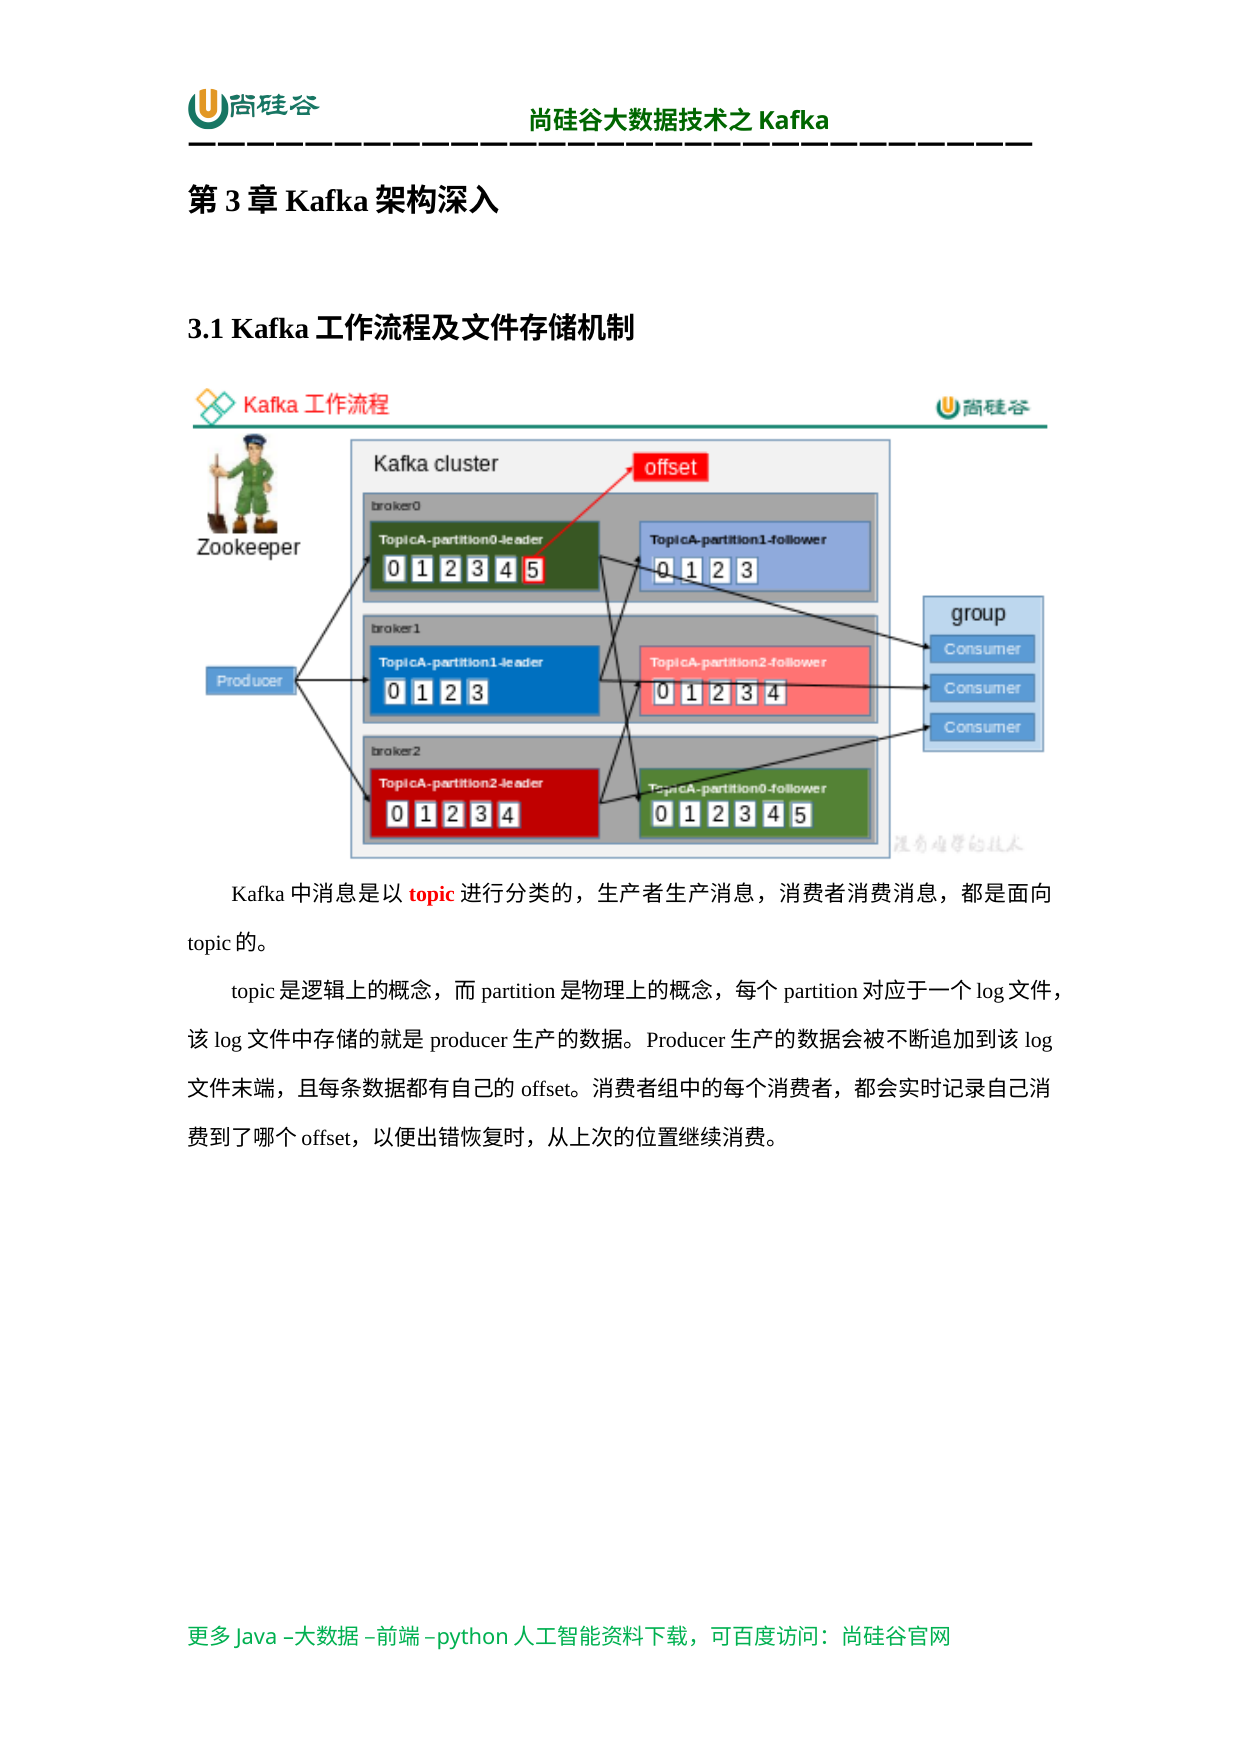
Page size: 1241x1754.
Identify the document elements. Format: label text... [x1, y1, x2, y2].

text Kafka中消息是以topic进行分类的，生产者生产消息，消费者消费消息，都是面向topic的。 [187, 876, 1053, 957]
text topic是逻辑上的概念，而partition是物理上的概念，每个partition对应于一个log文件，该log文件中存储的就是producer生产的数据。Producer生产的数据会被不断追加到该log文件末端，且每条数据都有自己的offset。消费者组中的每个消费者，都会实时记录自己消费到了哪个offset，以便出错恢复时，从上次的位置继续消费。 [187, 973, 1053, 1152]
subtitle 第3章 Kafka架构深入 [187, 165, 1053, 230]
subtitle 3.1 Kafka工作流程及文件存储机制 [187, 293, 1053, 358]
